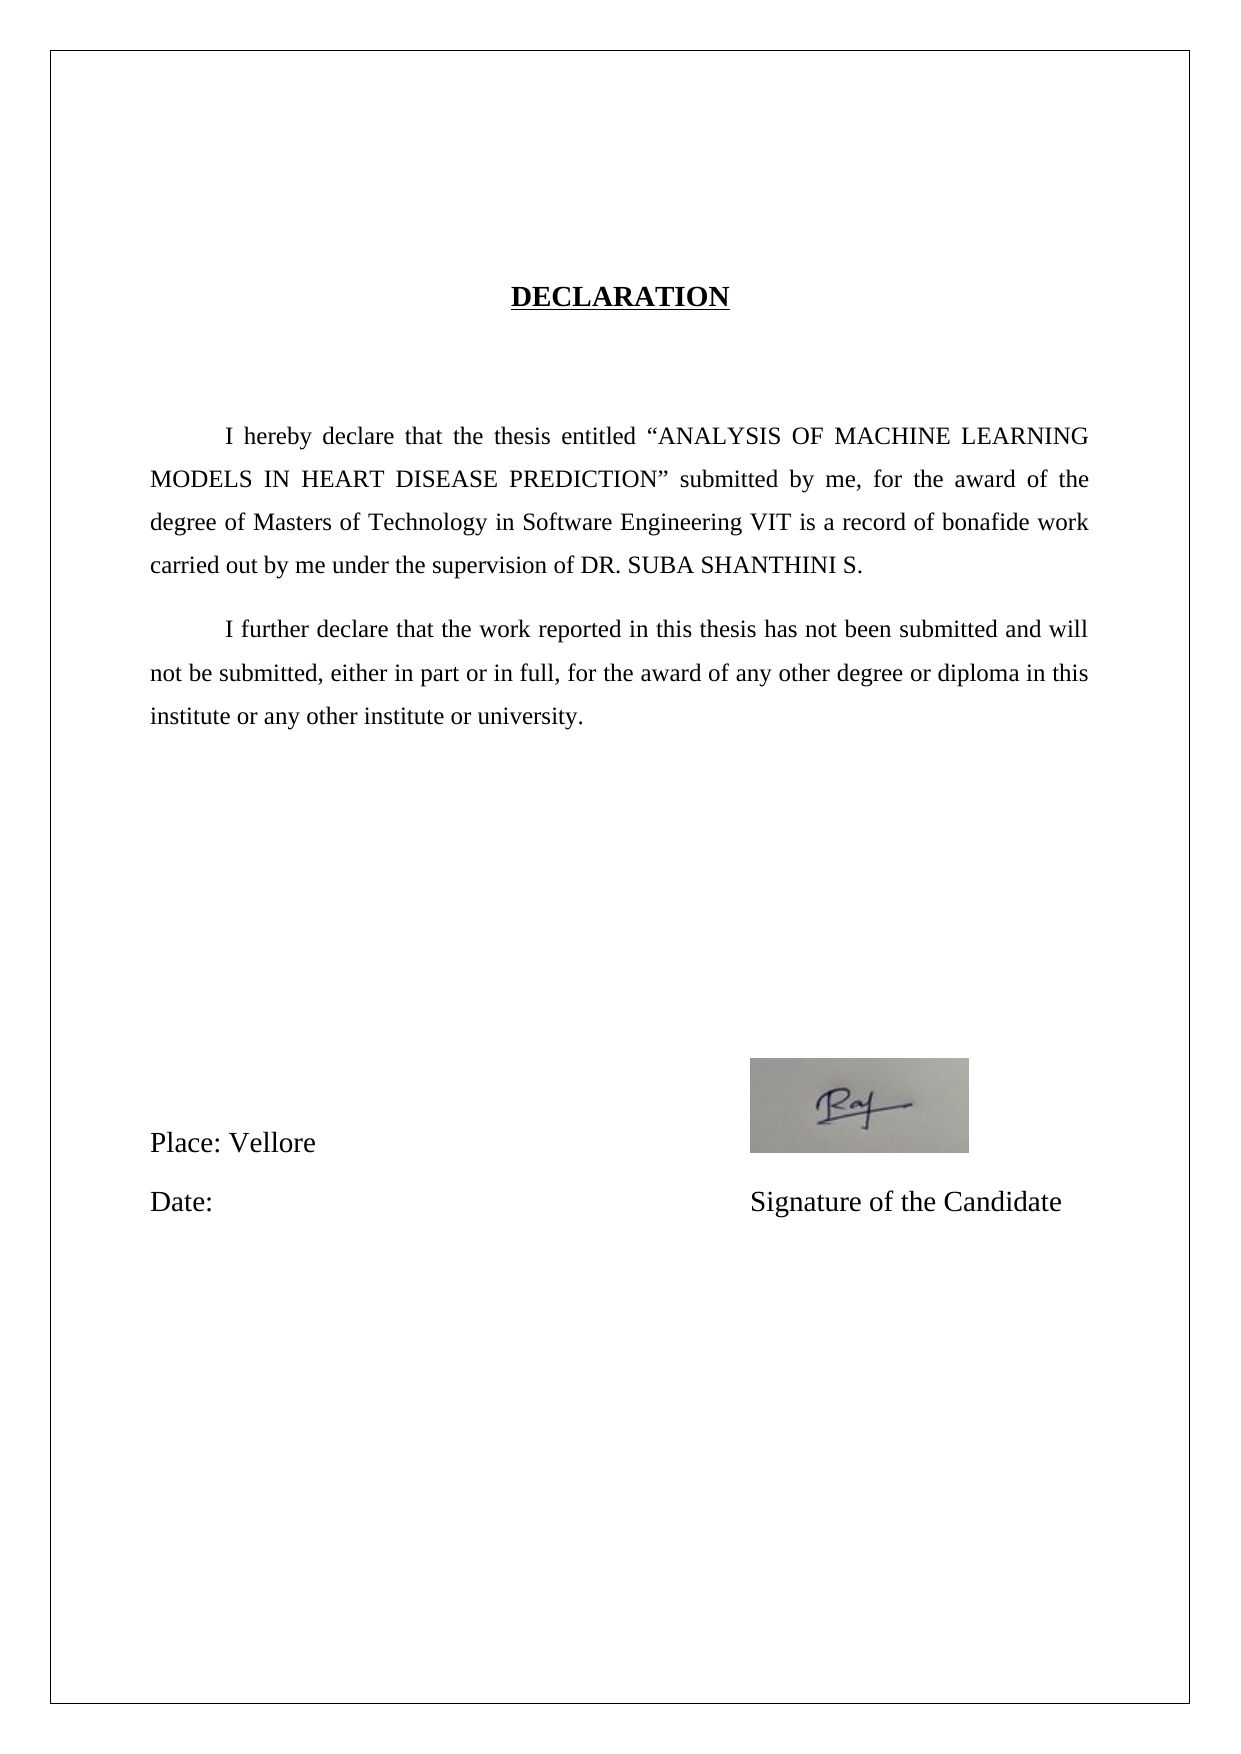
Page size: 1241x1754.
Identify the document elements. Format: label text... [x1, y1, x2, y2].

text Place: Vellore [150, 1059, 1090, 1159]
text I hereby declare that the thesis entitled “ANALYSIS OF MACHINE LEARNING MODELS IN HEART DISEASE PREDICTION” submitted by me, for the award of the degree of Masters of Technology in Software Engineering VIT is a record of bonafide work carried out by me under the supervision of DR. SUBA SHANTHINI S. [150, 421, 1090, 579]
text DECLARATION [150, 279, 1090, 345]
text Date: Signature of the Candidate [150, 1184, 1090, 1218]
text I further declare that the work reported in this thesis has not been submitted and will not be submitted, either in part or in full, for the award of any other degree or diploma in this institute or any other institute or university. [150, 614, 1090, 729]
picture [750, 1058, 969, 1153]
